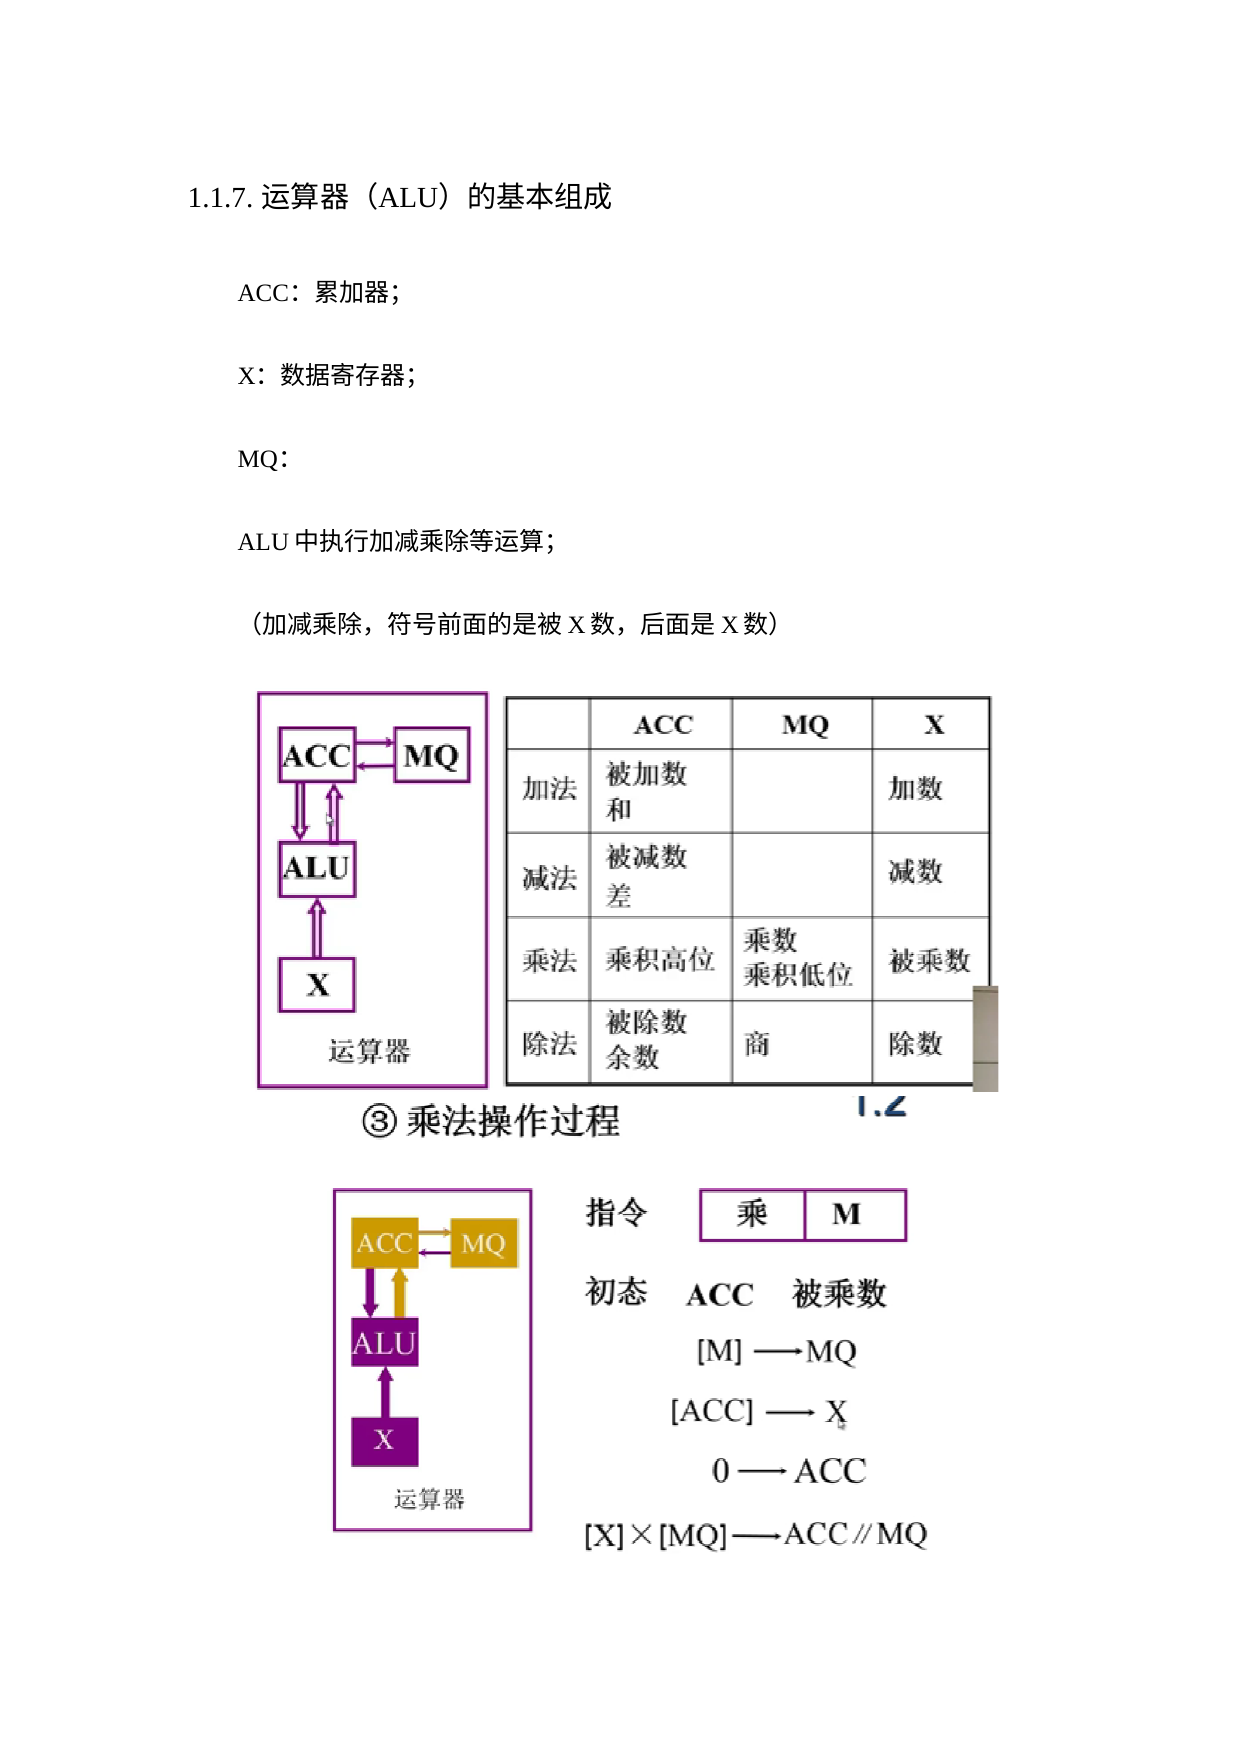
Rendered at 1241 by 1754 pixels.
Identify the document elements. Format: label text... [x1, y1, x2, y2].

text MQ： [187, 424, 1053, 489]
picture [306, 1096, 935, 1554]
text X：数据寄存器； [187, 341, 1053, 406]
picture [241, 673, 999, 1092]
text ALU中执行加减乘除等运算； [187, 507, 1053, 572]
subtitle 运算器（ALU）的基本组成 [187, 162, 1053, 227]
text （加减乘除，符号前面的是被X数，后面是X数） [187, 590, 1053, 655]
text ACC：累加器； [187, 258, 1053, 323]
